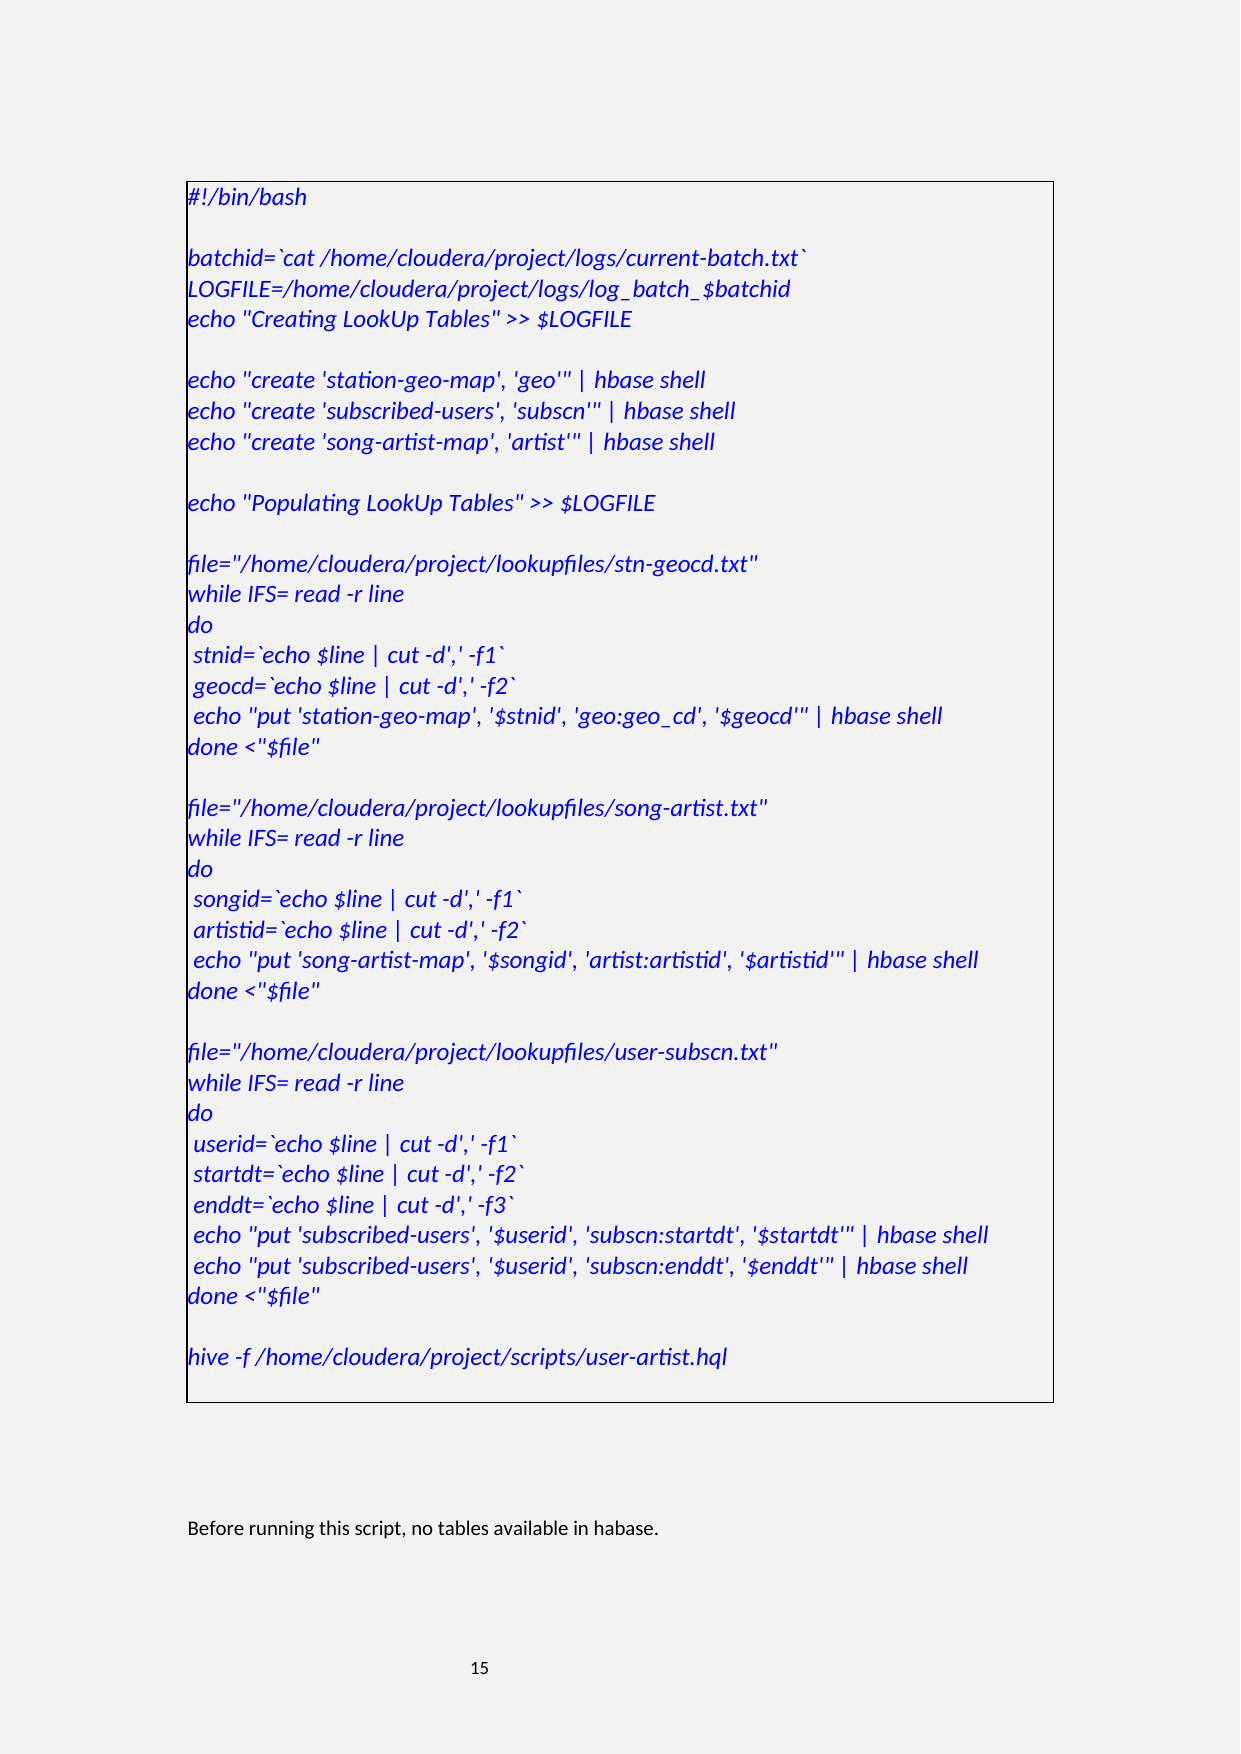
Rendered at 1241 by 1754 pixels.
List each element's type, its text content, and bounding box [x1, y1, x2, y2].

text file="/home/cloudera/project/lookupfiles/user-subscn.txt" [188, 1036, 1053, 1067]
text Before running this script, no tables available in habase. [187, 1515, 1053, 1541]
text echo "create 'song-artist-map', 'artist'" | hbase shell [188, 426, 1053, 456]
text do [188, 609, 1053, 639]
text file="/home/cloudera/project/lookupfiles/song-artist.txt" [188, 792, 1053, 822]
text while IFS= read -r line [188, 822, 1053, 853]
text enddt=`echo $line | cut -d',' -f3` [188, 1189, 1053, 1219]
text echo "Creating LookUp Tables" >> $LOGFILE [188, 304, 1053, 334]
text #!/bin/bash [188, 182, 1053, 212]
text echo "put 'station-geo-map', '$stnid', 'geo:geo_cd', '$geocd'" | hbase shell [188, 700, 1053, 731]
text echo "put 'subscribed-users', '$userid', 'subscn:enddt', '$enddt'" | hbase shell [188, 1250, 1053, 1280]
text do [188, 853, 1053, 883]
text geocd=`echo $line | cut -d',' -f2` [188, 670, 1053, 700]
text while IFS= read -r line [188, 578, 1053, 609]
text hive -f /home/cloudera/project/scripts/user-artist.hql [188, 1341, 1053, 1372]
text echo "create 'subscribed-users', 'subscn'" | hbase shell [188, 395, 1053, 426]
text done <"$file" [188, 1280, 1053, 1311]
text songid=`echo $line | cut -d',' -f1` [188, 883, 1053, 914]
text batchid=`cat /home/cloudera/project/logs/current-batch.txt` [188, 243, 1053, 273]
text while IFS= read -r line [188, 1067, 1053, 1097]
text done <"$file" [188, 731, 1053, 761]
text artistid=`echo $line | cut -d',' -f2` [188, 914, 1053, 944]
text LOGFILE=/home/cloudera/project/logs/log_batch_$batchid [188, 273, 1053, 304]
text startdt=`echo $line | cut -d',' -f2` [188, 1158, 1053, 1189]
text echo "Populating LookUp Tables" >> $LOGFILE [188, 487, 1053, 517]
text file="/home/cloudera/project/lookupfiles/stn-geocd.txt" [188, 548, 1053, 578]
text echo "put 'subscribed-users', '$userid', 'subscn:startdt', '$startdt'" | hbase shell [188, 1219, 1053, 1250]
text echo "put 'song-artist-map', '$songid', 'artist:artistid', '$artistid'" | hbase shell [188, 944, 1053, 975]
text done <"$file" [188, 975, 1053, 1006]
text do [188, 1097, 1053, 1128]
text userid=`echo $line | cut -d',' -f1` [188, 1128, 1053, 1158]
text echo "create 'station-geo-map', 'geo'" | hbase shell [188, 365, 1053, 395]
text stnid=`echo $line | cut -d',' -f1` [188, 639, 1053, 670]
